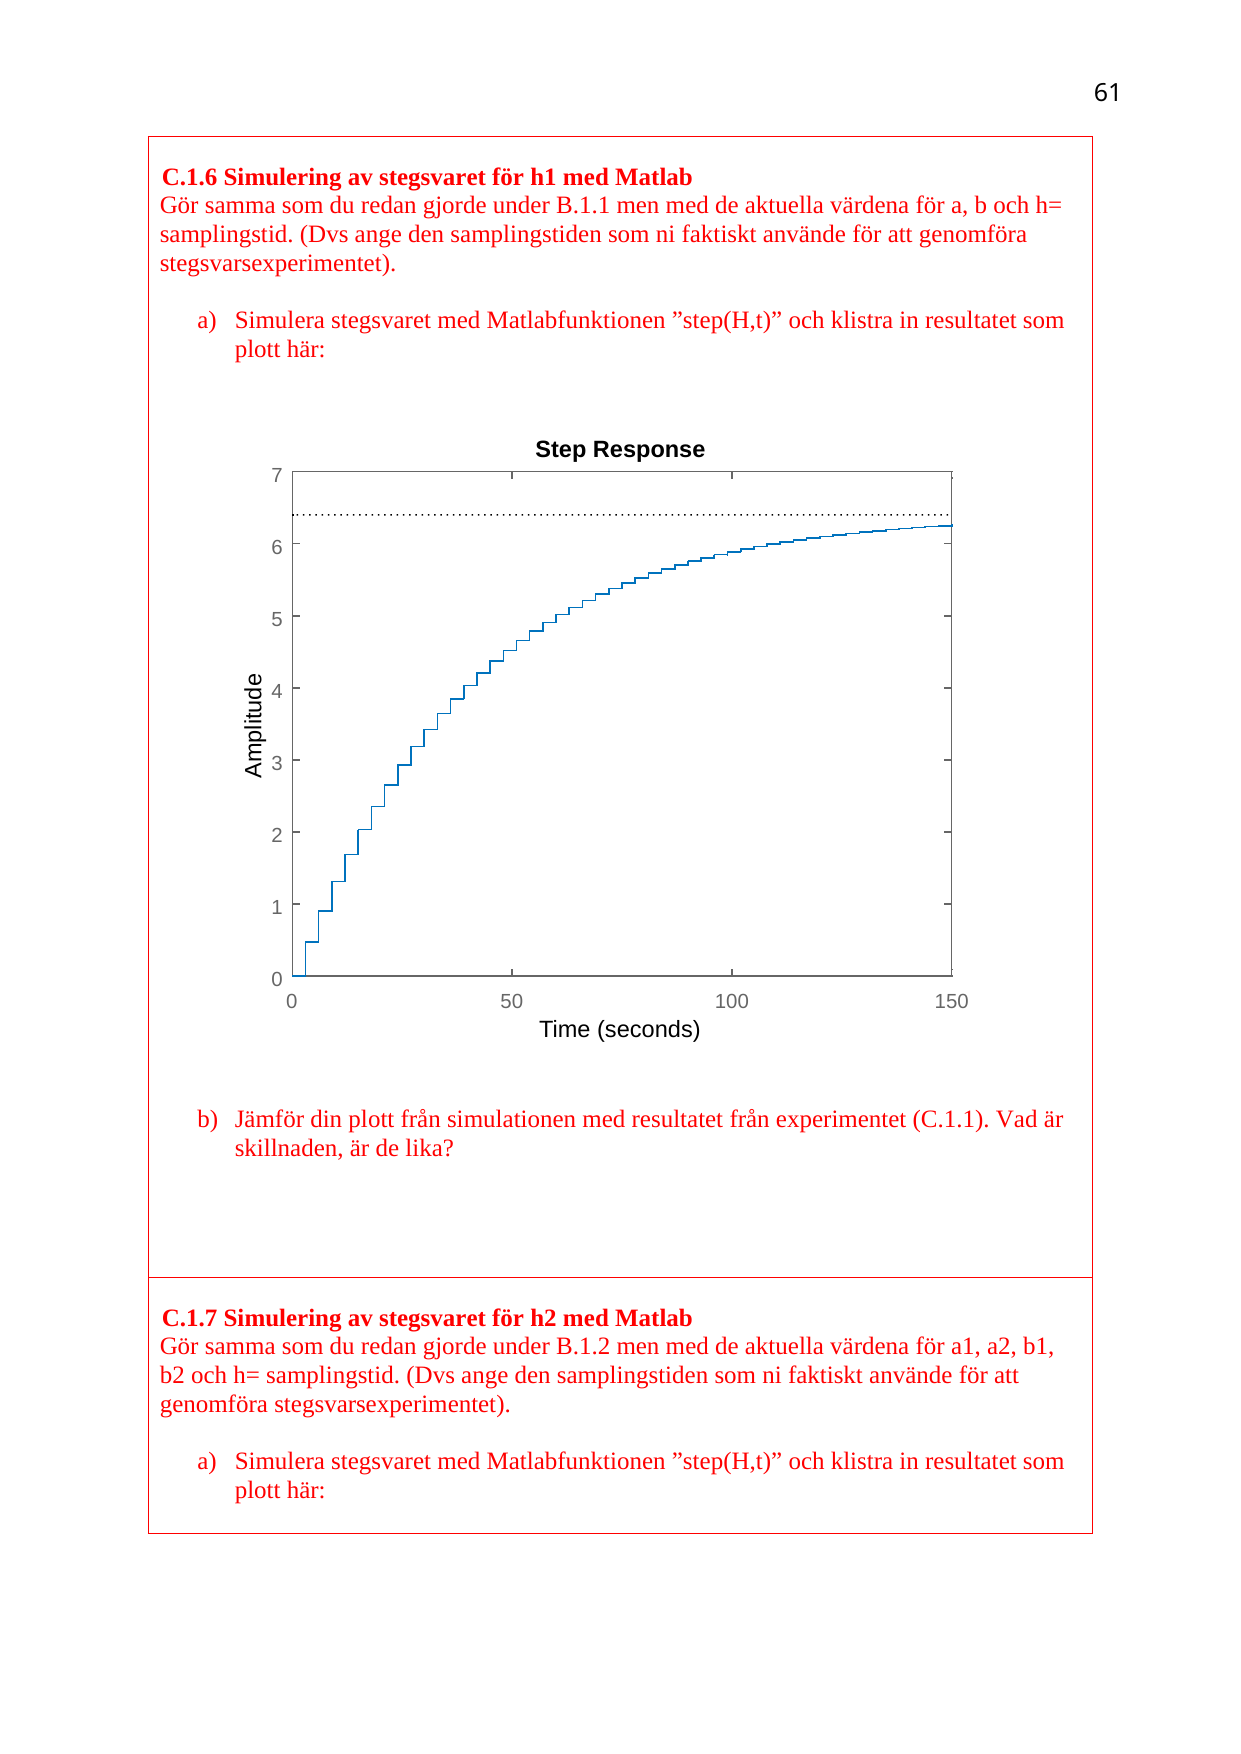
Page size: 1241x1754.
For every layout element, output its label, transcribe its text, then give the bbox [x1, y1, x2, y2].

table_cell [149, 1278, 1092, 1533]
table_cell C.1.6 Simulering av stegsvaret för h1 med Matlab Gör samma som du redan gjorde under B.1.1 men med de aktuella värdena för a, b och h= samplingstid. (Dvs ange den samplingstiden som ni faktiskt använde för att genomföra stegsvarsexperimentet). Simulera stegsvaret med Matlabfunktionen ”step(H,t)” och klistra in resultatet som plott här: Jämför din plott från simulationen med resultatet från experimentet (C.1.1). Vad är skillnaden, är de lika? [149, 137, 1092, 1277]
